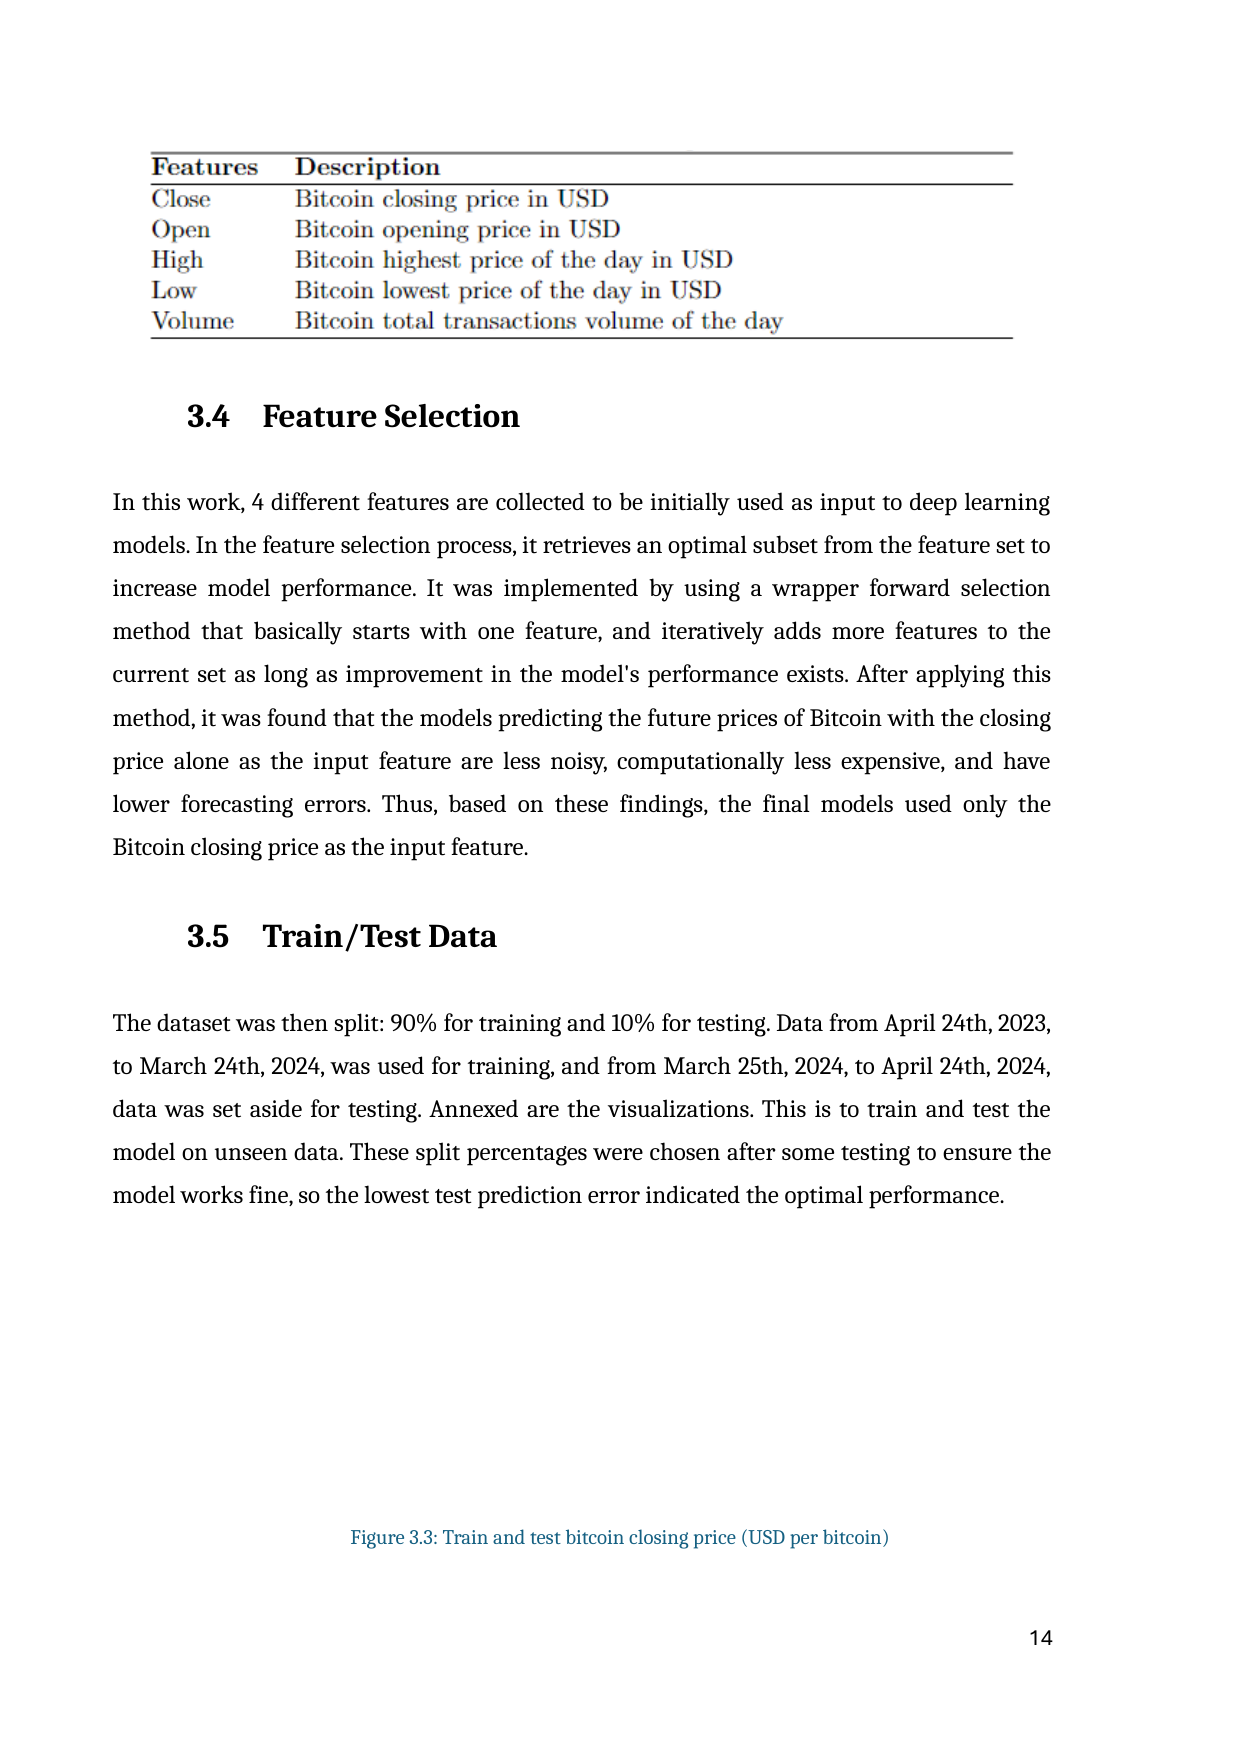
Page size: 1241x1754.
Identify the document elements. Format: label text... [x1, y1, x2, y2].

text In this work, 4 different features are collected to be initially used as input to deep learning models. In the feature selection process, it retrieves an optimal subset from the feature set to increase model performance. It was implemented by using a wrapper forward selection method that basically starts with one feature, and iteratively adds more features to the current set as long as improvement in the model's performance exists. After applying this method, it was found that the models predicting the future prices of Bitcoin with the closing price alone as the input feature are less noisy, computationally less expensive, and have lower forecasting errors. Thus, based on these findings, the final models used only the Bitcoin closing price as the input feature. [112, 488, 1053, 862]
text Figure 3.3: Train and test bitcoin closing price (USD per bitcoin) [187, 1525, 1053, 1549]
picture [150, 150, 1016, 342]
text Feature Selection [187, 397, 1053, 435]
text Train/Test Data [187, 918, 1053, 956]
text The dataset was then split: 90% for training and 10% for testing. Data from April 24th, 2023, to March 24th, 2024, was used for training, and from March 25th, 2024, to April 24th, 2024, data was set aside for testing. Annexed are the visualizations. This is to train and test the model on unseen data. These split percentages were chosen after some testing to ensure the model works fine, so the lowest test prediction error indicated the optimal performance. [112, 1008, 1053, 1210]
